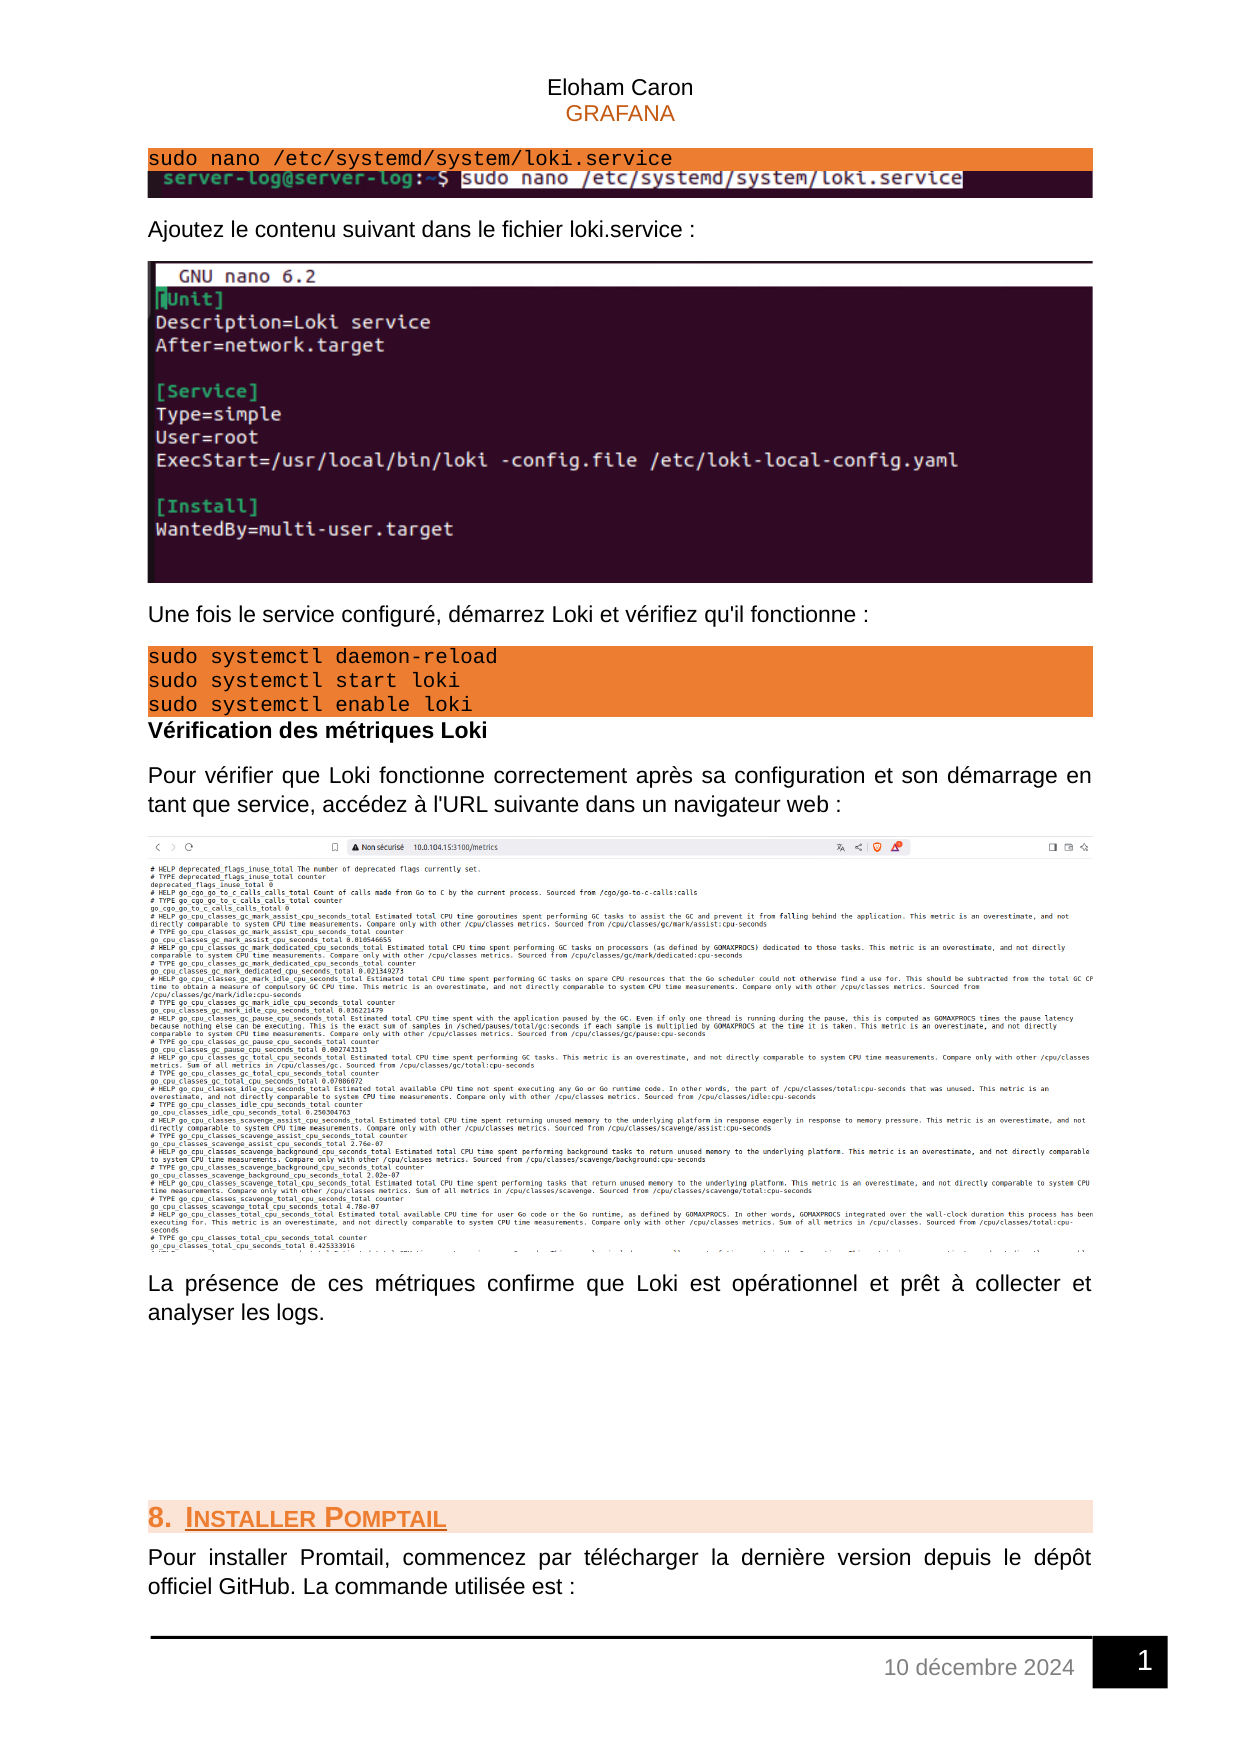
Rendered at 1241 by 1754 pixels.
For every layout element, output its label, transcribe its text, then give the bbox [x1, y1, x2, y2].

picture [147, 261, 1093, 583]
text Une fois le service configuré, démarrez Loki et vérifiez qu'il fonctionne : [148, 601, 1093, 628]
text sudo systemctl enable loki [148, 694, 1093, 717]
text Vérification des métriques Loki [148, 717, 1093, 744]
picture [147, 836, 1093, 1252]
subtitle Installer Pomptail [148, 1500, 1093, 1533]
text sudo nano /etc/systemd/system/loki.service [148, 148, 1093, 171]
text Ajoutez le contenu suivant dans le fichier loki.service : [148, 216, 1093, 243]
text sudo systemctl start loki [148, 670, 1093, 694]
picture [147, 171, 1093, 198]
text sudo systemctl daemon-reload [148, 646, 1093, 670]
text Pour installer Promtail, commencez par télécharger la dernière version depuis le dépôt officiel GitHub. La commande utilisée est : [148, 1544, 1093, 1599]
text La présence de ces métriques confirme que Loki est opérationnel et prêt à collecter et analyser les logs. [148, 1270, 1093, 1325]
text Pour vérifier que Loki fonctionne correctement après sa configuration et son démarrage en tant que service, accédez à l'URL suivante dans un navigateur web : [148, 762, 1093, 817]
